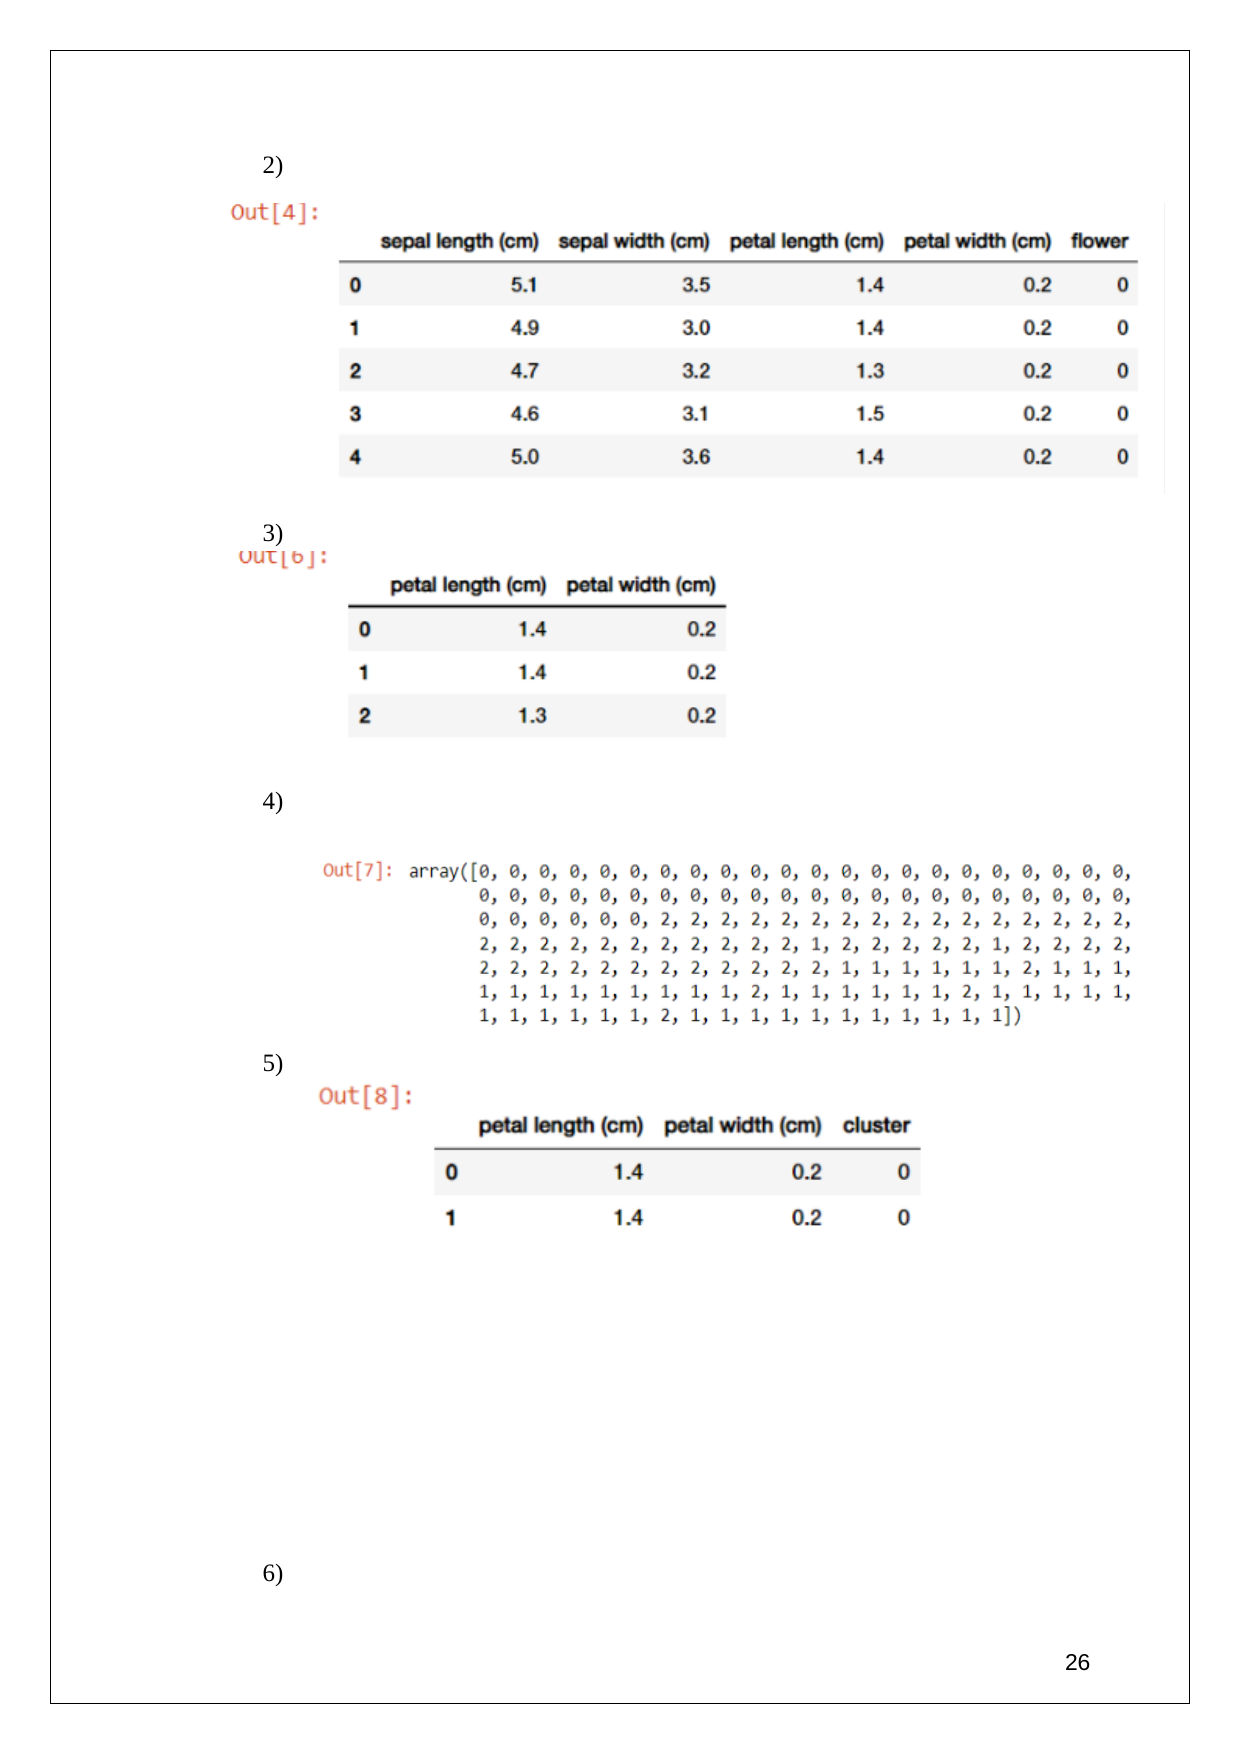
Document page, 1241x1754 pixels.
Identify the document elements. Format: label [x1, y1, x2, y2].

picture [300, 852, 1172, 1045]
picture [225, 551, 744, 750]
picture [225, 203, 1166, 494]
picture [300, 1081, 957, 1257]
